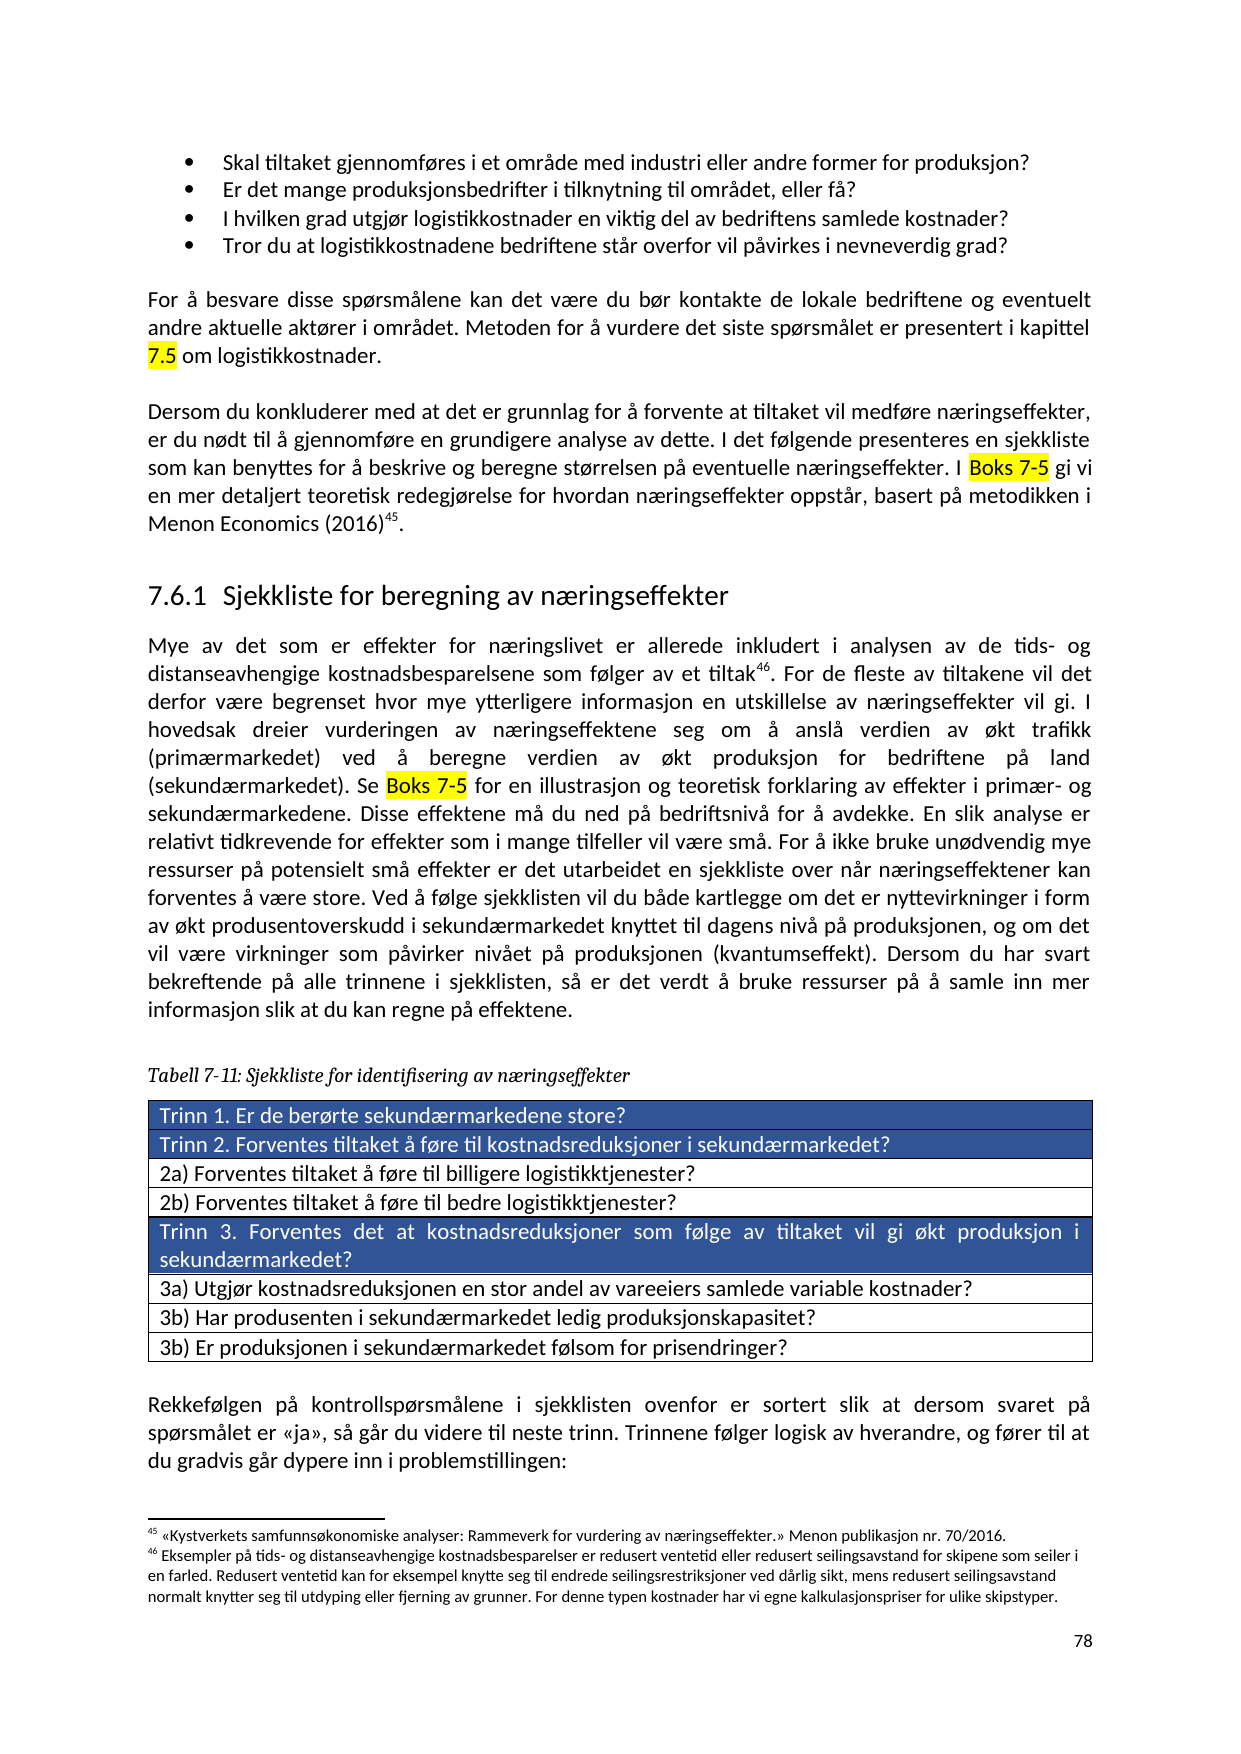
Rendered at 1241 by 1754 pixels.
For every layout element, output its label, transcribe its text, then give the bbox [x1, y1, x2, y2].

table_cell 2b) Forventes tiltaket å føre til bedre logistikktjenester? [149, 1188, 1092, 1216]
table_cell 3a) Utgjør kostnadsreduksjonen en stor andel av vareeiers samlede variable kostnader? [149, 1275, 1092, 1302]
list I hvilken grad utgjør logistikkostnader en viktig del av bedriftens samlede kostnader? [185, 204, 1093, 232]
text For å besvare disse spørsmålene kan det være du bør kontakte de lokale bedriftene og eventuelt andre aktuelle aktører i området. Metoden for å vurdere det siste spørsmålet er presentert i kapittel 7.5 om logistikkostnader. [148, 285, 1093, 369]
list Er det mange produksjonsbedrifter i tilknytning til området, eller få? [185, 176, 1093, 204]
table_cell 2a) Forventes tiltaket å føre til billigere logistikktjenester? [149, 1159, 1092, 1187]
list Skal tiltaket gjennomføres i et område med industri eller andre former for produksjon? [185, 148, 1093, 176]
table_cell Trinn 3. Forventes det at kostnadsreduksjoner som følge av tiltaket vil gi økt produksjon i sekundærmarkedet? [149, 1218, 1092, 1273]
table_cell 3b) Har produsenten i sekundærmarkedet ledig produksjonskapasitet? [149, 1304, 1092, 1332]
text Rekkefølgen på kontrollspørsmålene i sjekklisten ovenfor er sortert slik at dersom svaret på spørsmålet er «ja», så går du videre til neste trinn. Trinnene følger logisk av hverandre, og fører til at du gradvis går dypere inn i problemstillingen: [148, 1390, 1093, 1474]
table_cell 3b) Er produksjonen i sekundærmarkedet følsom for prisendringer? [149, 1333, 1092, 1361]
table_cell Trinn 2. Forventes tiltaket å føre til kostnadsreduksjoner i sekundærmarkedet? [149, 1130, 1092, 1158]
table_header Trinn 1. Er de berørte sekundærmarkedene store? [149, 1101, 1092, 1129]
subtitle Sjekkliste for beregning av næringseffekter [148, 577, 1093, 613]
list Tror du at logistikkostnadene bedriftene står overfor vil påvirkes i nevneverdig grad? [185, 232, 1093, 260]
